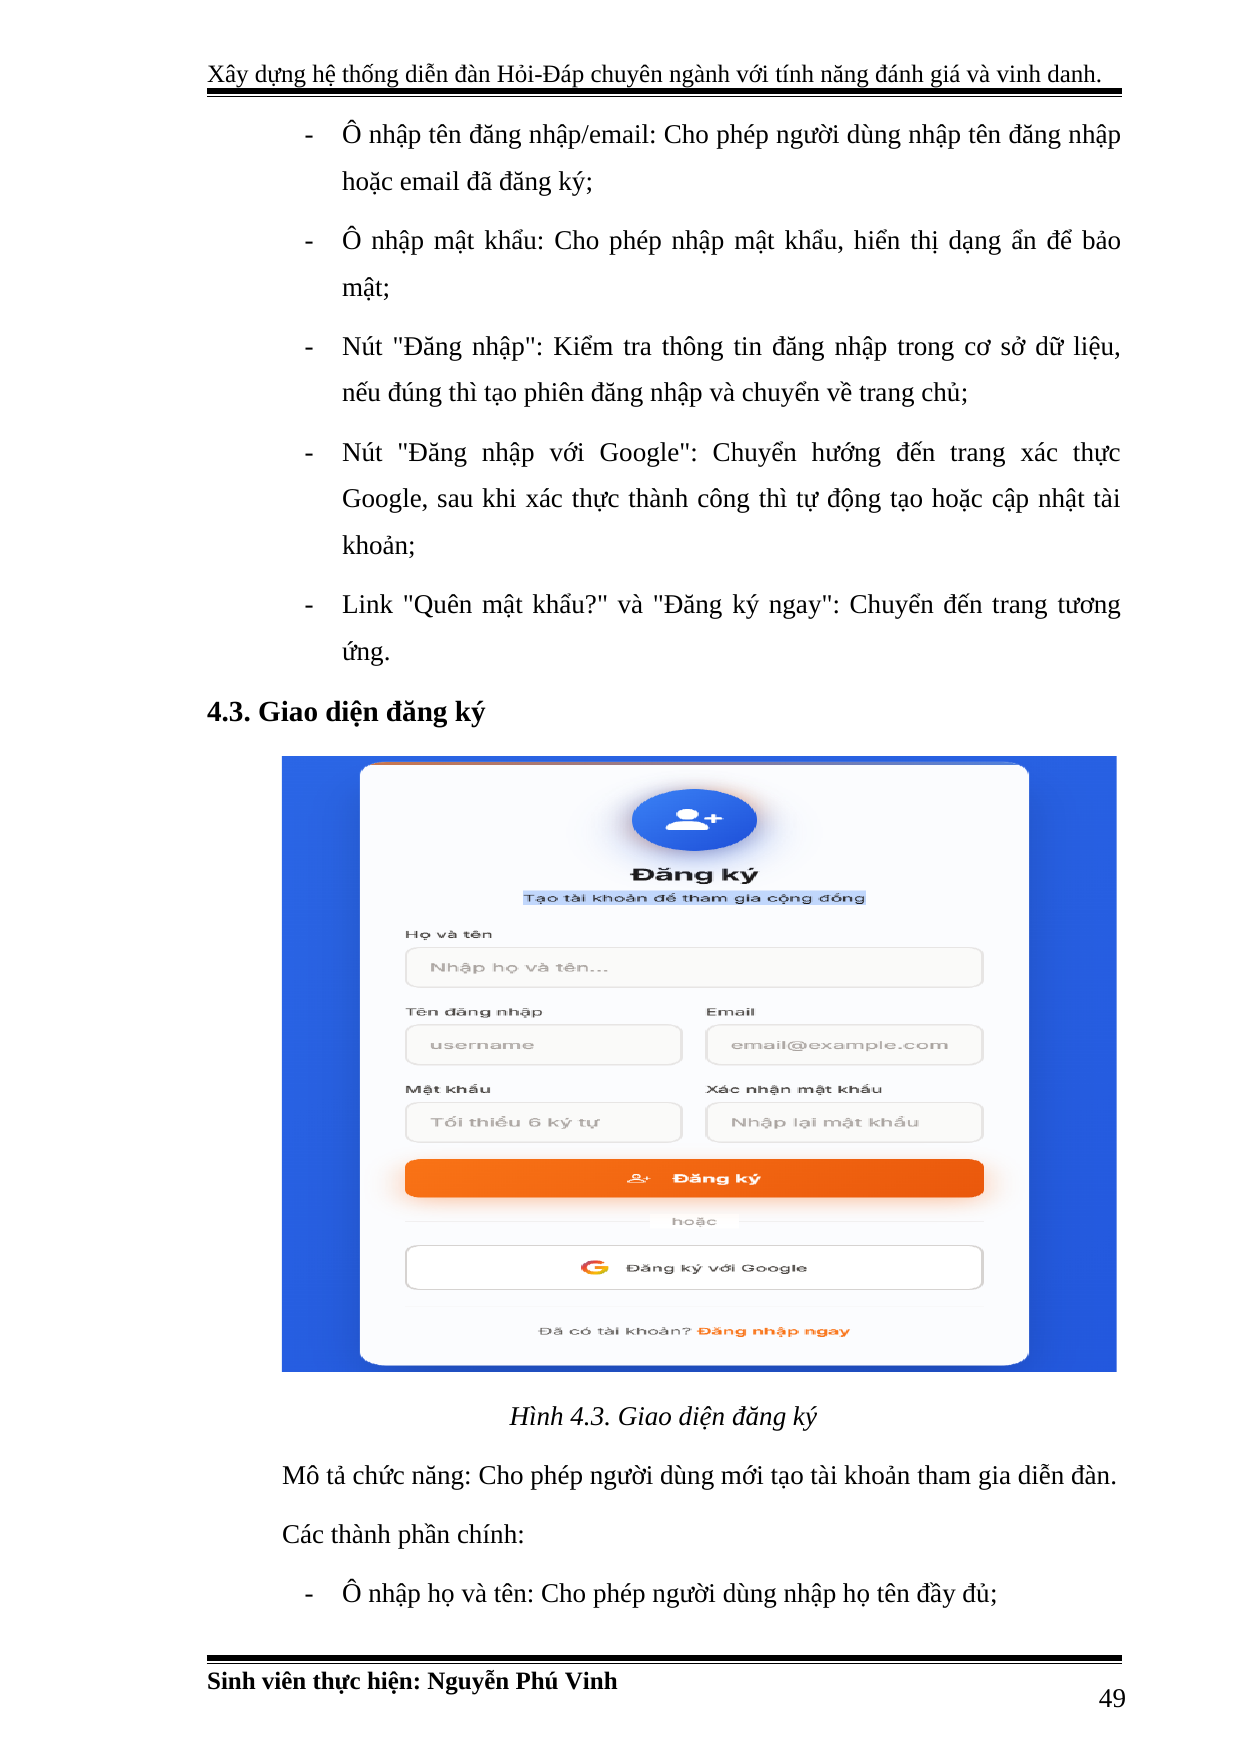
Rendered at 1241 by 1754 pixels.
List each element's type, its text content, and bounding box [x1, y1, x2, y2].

text Mô tả chức năng: Cho phép người dùng mới tạo tài khoản tham gia diễn đàn. [207, 1459, 1122, 1490]
list Nút "Đăng nhập với Google": Chuyển hướng đến trang xác thực Google, sau khi xác thực thành công thì tự động tạo hoặc cập nhật tài khoản; [304, 436, 1122, 560]
list Ô nhập tên đăng nhập/email: Cho phép người dùng nhập tên đăng nhập hoặc email đã đăng ký; [304, 118, 1122, 196]
list Link "Quên mật khẩu?" và "Đăng ký ngay": Chuyển đến trang tương ứng. [304, 588, 1122, 666]
list Ô nhập họ và tên: Cho phép người dùng nhập họ tên đầy đủ; [304, 1577, 1122, 1608]
text Hình 4.3. Giao diện đăng ký [207, 1400, 1122, 1431]
subtitle Giao diện đăng ký [207, 694, 1122, 727]
list Ô nhập mật khẩu: Cho phép nhập mật khẩu, hiển thị dạng ẩn để bảo mật; [304, 224, 1122, 302]
picture [281, 756, 1117, 1372]
list Nút "Đăng nhập": Kiểm tra thông tin đăng nhập trong cơ sở dữ liệu, nếu đúng thì tạo phiên đăng nhập và chuyển về trang chủ; [304, 330, 1122, 408]
text Các thành phần chính: [207, 1518, 1122, 1549]
